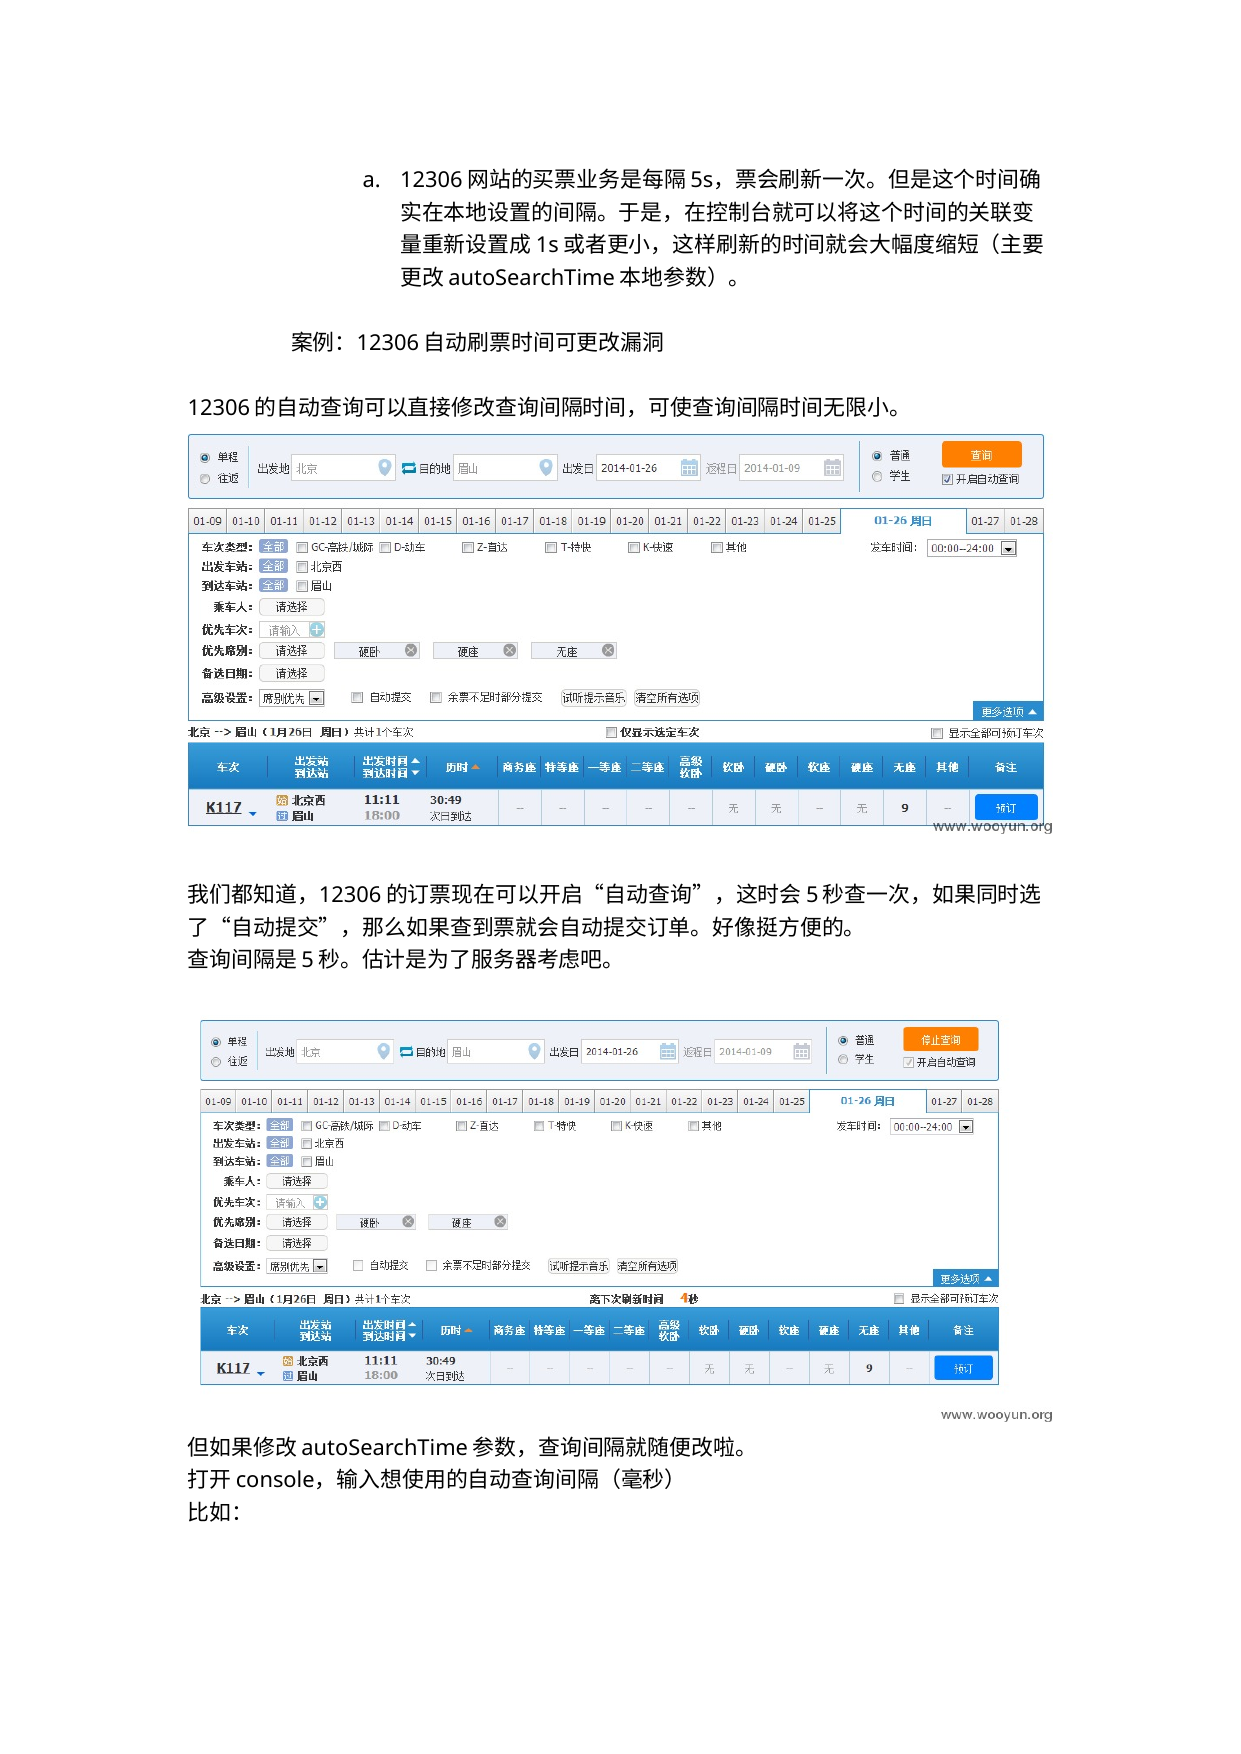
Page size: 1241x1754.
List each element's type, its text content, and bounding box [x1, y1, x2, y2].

text 12306的自动查询可以直接修改查询间隔时间，可使查询间隔时间无限小。 [187, 389, 1053, 422]
list 12306网站的买票业务是每隔5s，票会刷新一次。但是这个时间确实在本地设置的间隔。于是，在控制台就可以将这个时间的关联变量重新设置成1s或者更小，这样刷新的时间就会大幅度缩短（主要更改autoSearchTime本地参数）。 [362, 162, 1053, 292]
text 我们都知道，12306的订票现在可以开启“自动查询”，这时会5秒查一次，如果同时选了“自动提交”，那么如果查到票就会自动提交订单。好像挺方便的。 查询间隔是5秒。估计是为了服务器考虑吧。 [187, 877, 1053, 974]
picture [187, 1015, 1053, 1422]
text 但如果修改autoSearchTime参数，查询间隔就随便改啦。 打开console，输入想使用的自动查询间隔（毫秒） 比如： [187, 1429, 1053, 1527]
picture [187, 433, 1053, 834]
list 案例：12306自动刷票时间可更改漏洞 [291, 324, 1053, 357]
